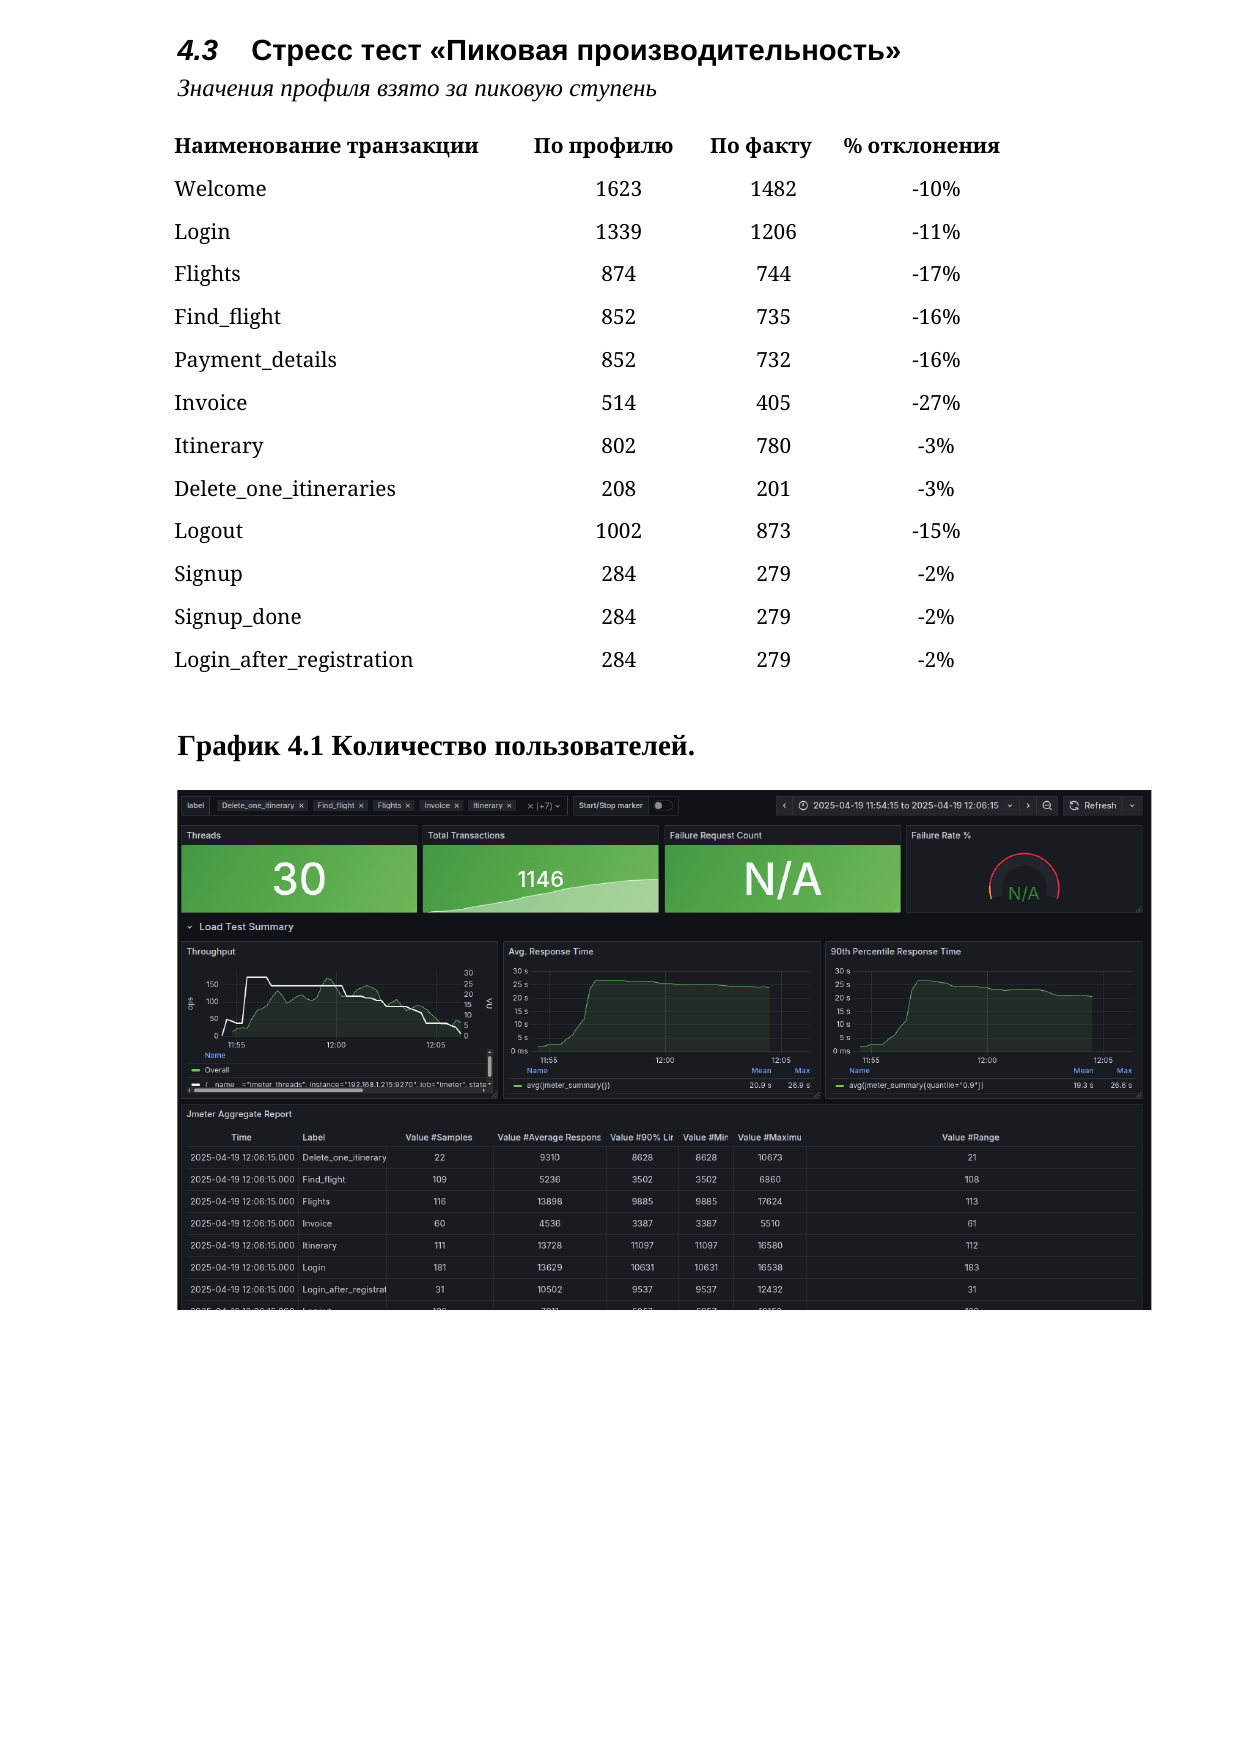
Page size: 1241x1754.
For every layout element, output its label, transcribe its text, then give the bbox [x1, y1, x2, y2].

table_cell Delete_one_itineraries [171, 473, 531, 516]
table_cell Signup [171, 558, 531, 601]
table_cell Invoice [171, 387, 531, 430]
table_cell 514 [531, 387, 707, 430]
table_cell -2% [840, 601, 1032, 644]
table_cell 873 [707, 516, 840, 558]
table_cell 284 [531, 601, 707, 644]
table_cell -10% [840, 173, 1032, 216]
table_header По профилю [531, 130, 707, 173]
table_header Наименование транзакции [171, 130, 531, 173]
table_cell -16% [840, 301, 1032, 344]
table_cell Welcome [171, 173, 531, 216]
table_cell -16% [840, 344, 1032, 387]
table_cell Logout [171, 516, 531, 558]
table_cell -3% [840, 430, 1032, 473]
table_header По факту [707, 130, 840, 173]
table_cell -2% [840, 644, 1032, 687]
text Значения профиля взято за пиковую ступень [177, 73, 1152, 101]
table_cell 279 [707, 644, 840, 687]
table_cell 1002 [531, 516, 707, 558]
table_cell Signup_done [171, 601, 531, 644]
table_cell 744 [707, 259, 840, 301]
table_cell 405 [707, 387, 840, 430]
table_cell 1339 [531, 216, 707, 259]
subtitle Стресс тест «Пиковая производительность» [251, 33, 1152, 66]
table_cell Flights [171, 259, 531, 301]
table_cell Login [171, 216, 531, 259]
table_cell 279 [707, 558, 840, 601]
table_cell -17% [840, 259, 1032, 301]
table_cell 874 [531, 259, 707, 301]
table_cell 284 [531, 558, 707, 601]
table_cell 1206 [707, 216, 840, 259]
table_cell -11% [840, 216, 1032, 259]
table_cell -2% [840, 558, 1032, 601]
table_header % отклонения [840, 130, 1032, 173]
table_cell 201 [707, 473, 840, 516]
table_cell -3% [840, 473, 1032, 516]
table_cell 208 [531, 473, 707, 516]
table_cell 780 [707, 430, 840, 473]
table_cell 852 [531, 344, 707, 387]
table_cell 735 [707, 301, 840, 344]
table_cell 802 [531, 430, 707, 473]
table_cell 1482 [707, 173, 840, 216]
table_cell 284 [531, 644, 707, 687]
table_cell 1623 [531, 173, 707, 216]
picture [177, 790, 1152, 1310]
table_cell Payment_details [171, 344, 531, 387]
text График 4.1 Количество пользователей. [177, 728, 1152, 762]
table_cell -27% [840, 387, 1032, 430]
table_cell 852 [531, 301, 707, 344]
table_cell 732 [707, 344, 840, 387]
table_cell Itinerary [171, 430, 531, 473]
table_cell Find_flight [171, 301, 531, 344]
table_cell 279 [707, 601, 840, 644]
table_cell -15% [840, 516, 1032, 558]
table_cell Login_after_registration [171, 644, 531, 687]
